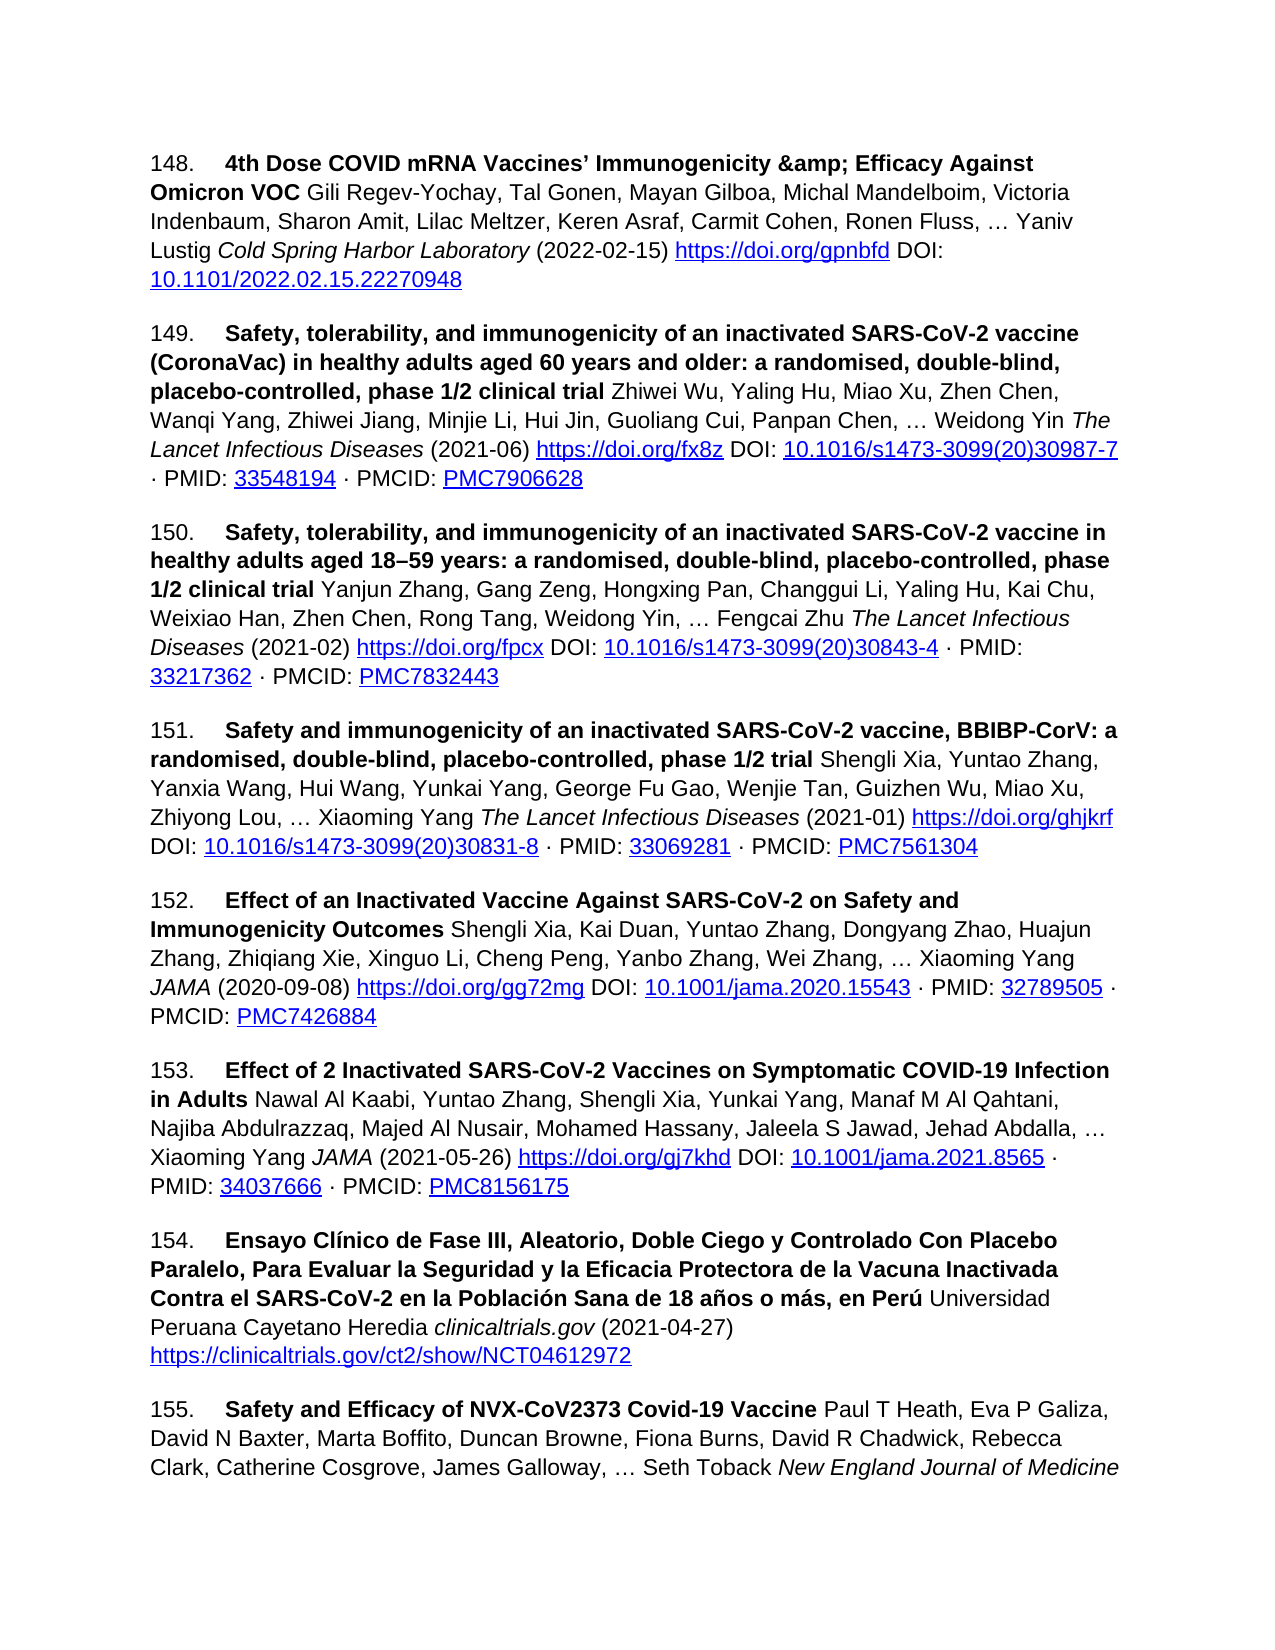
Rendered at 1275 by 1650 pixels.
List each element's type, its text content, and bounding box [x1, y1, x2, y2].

text 150. Safety, tolerability, and immunogenicity of an inactivated SARS-CoV-2 vaccine in healthy adults aged 18–59 years: a randomised, double-blind, placebo-controlled, phase 1/2 clinical trial Yanjun Zhang, Gang Zeng, Hongxing Pan, Changgui Li, Yaling Hu, Kai Chu, Weixiao Han, Zhen Chen, Rong Tang, Weidong Yin, … Fengcai Zhu The Lancet Infectious Diseases (2021-02) https://doi.org/fpcx DOI: 10.1016/s1473-3099(20)30843-4 · PMID: 33217362 · PMCID: PMC7832443 [150, 518, 1125, 690]
text 152. Effect of an Inactivated Vaccine Against SARS-CoV-2 on Safety and Immunogenicity Outcomes Shengli Xia, Kai Duan, Yuntao Zhang, Dongyang Zhao, Huajun Zhang, Zhiqiang Xie, Xinguo Li, Cheng Peng, Yanbo Zhang, Wei Zhang, … Xiaoming Yang JAMA (2020-09-08) https://doi.org/gg72mg DOI: 10.1001/jama.2020.15543 · PMID: 32789505 · PMCID: PMC7426884 [150, 887, 1125, 1029]
text 153. Effect of 2 Inactivated SARS-CoV-2 Vaccines on Symptomatic COVID-19 Infection in Adults Nawal Al Kaabi, Yuntao Zhang, Shengli Xia, Yunkai Yang, Manaf M Al Qahtani, Najiba Abdulrazzaq, Majed Al Nusair, Mohamed Hassany, Jaleela S Jawad, Jehad Abdalla, … Xiaoming Yang JAMA (2021-05-26) https://doi.org/gj7khd DOI: 10.1001/jama.2021.8565 · PMID: 34037666 · PMCID: PMC8156175 [150, 1057, 1125, 1199]
text 149. Safety, tolerability, and immunogenicity of an inactivated SARS-CoV-2 vaccine (CoronaVac) in healthy adults aged 60 years and older: a randomised, double-blind, placebo-controlled, phase 1/2 clinical trial Zhiwei Wu, Yaling Hu, Miao Xu, Zhen Chen, Wanqi Yang, Zhiwei Jiang, Minjie Li, Hui Jin, Guoliang Cui, Panpan Chen, … Weidong Yin The Lancet Infectious Diseases (2021-06) https://doi.org/fx8z DOI: 10.1016/s1473-3099(20)30987-7 · PMID: 33548194 · PMCID: PMC7906628 [150, 320, 1125, 491]
text 148. 4th Dose COVID mRNA Vaccines’ Immunogenicity &amp; Efficacy Against Omicron VOC Gili Regev-Yochay, Tal Gonen, Mayan Gilboa, Michal Mandelboim, Victoria Indenbaum, Sharon Amit, Lilac Meltzer, Keren Asraf, Carmit Cohen, Ronen Fluss, … Yaniv Lustig Cold Spring Harbor Laboratory (2022-02-15) https://doi.org/gpnbfd DOI: 10.1101/2022.02.15.22270948 [150, 150, 1125, 292]
text 151. Safety and immunogenicity of an inactivated SARS-CoV-2 vaccine, BBIBP-CorV: a randomised, double-blind, placebo-controlled, phase 1/2 trial Shengli Xia, Yuntao Zhang, Yanxia Wang, Hui Wang, Yunkai Yang, George Fu Gao, Wenjie Tan, Guizhen Wu, Miao Xu, Zhiyong Lou, … Xiaoming Yang The Lancet Infectious Diseases (2021-01) https://doi.org/ghjkrf DOI: 10.1016/s1473-3099(20)30831-8 · PMID: 33069281 · PMCID: PMC7561304 [150, 717, 1125, 859]
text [150, 1396, 1125, 1481]
text 154. Ensayo Clínico de Fase III, Aleatorio, Doble Ciego y Controlado Con Placebo Paralelo, Para Evaluar la Seguridad y la Eficacia Protectora de la Vacuna Inactivada Contra el SARS-CoV-2 en la Población Sana de 18 años o más, en Perú Universidad Peruana Cayetano Heredia clinicaltrials.gov (2021-04-27) https://clinicaltrials.gov/ct2/show/NCT04612972 [150, 1227, 1125, 1369]
